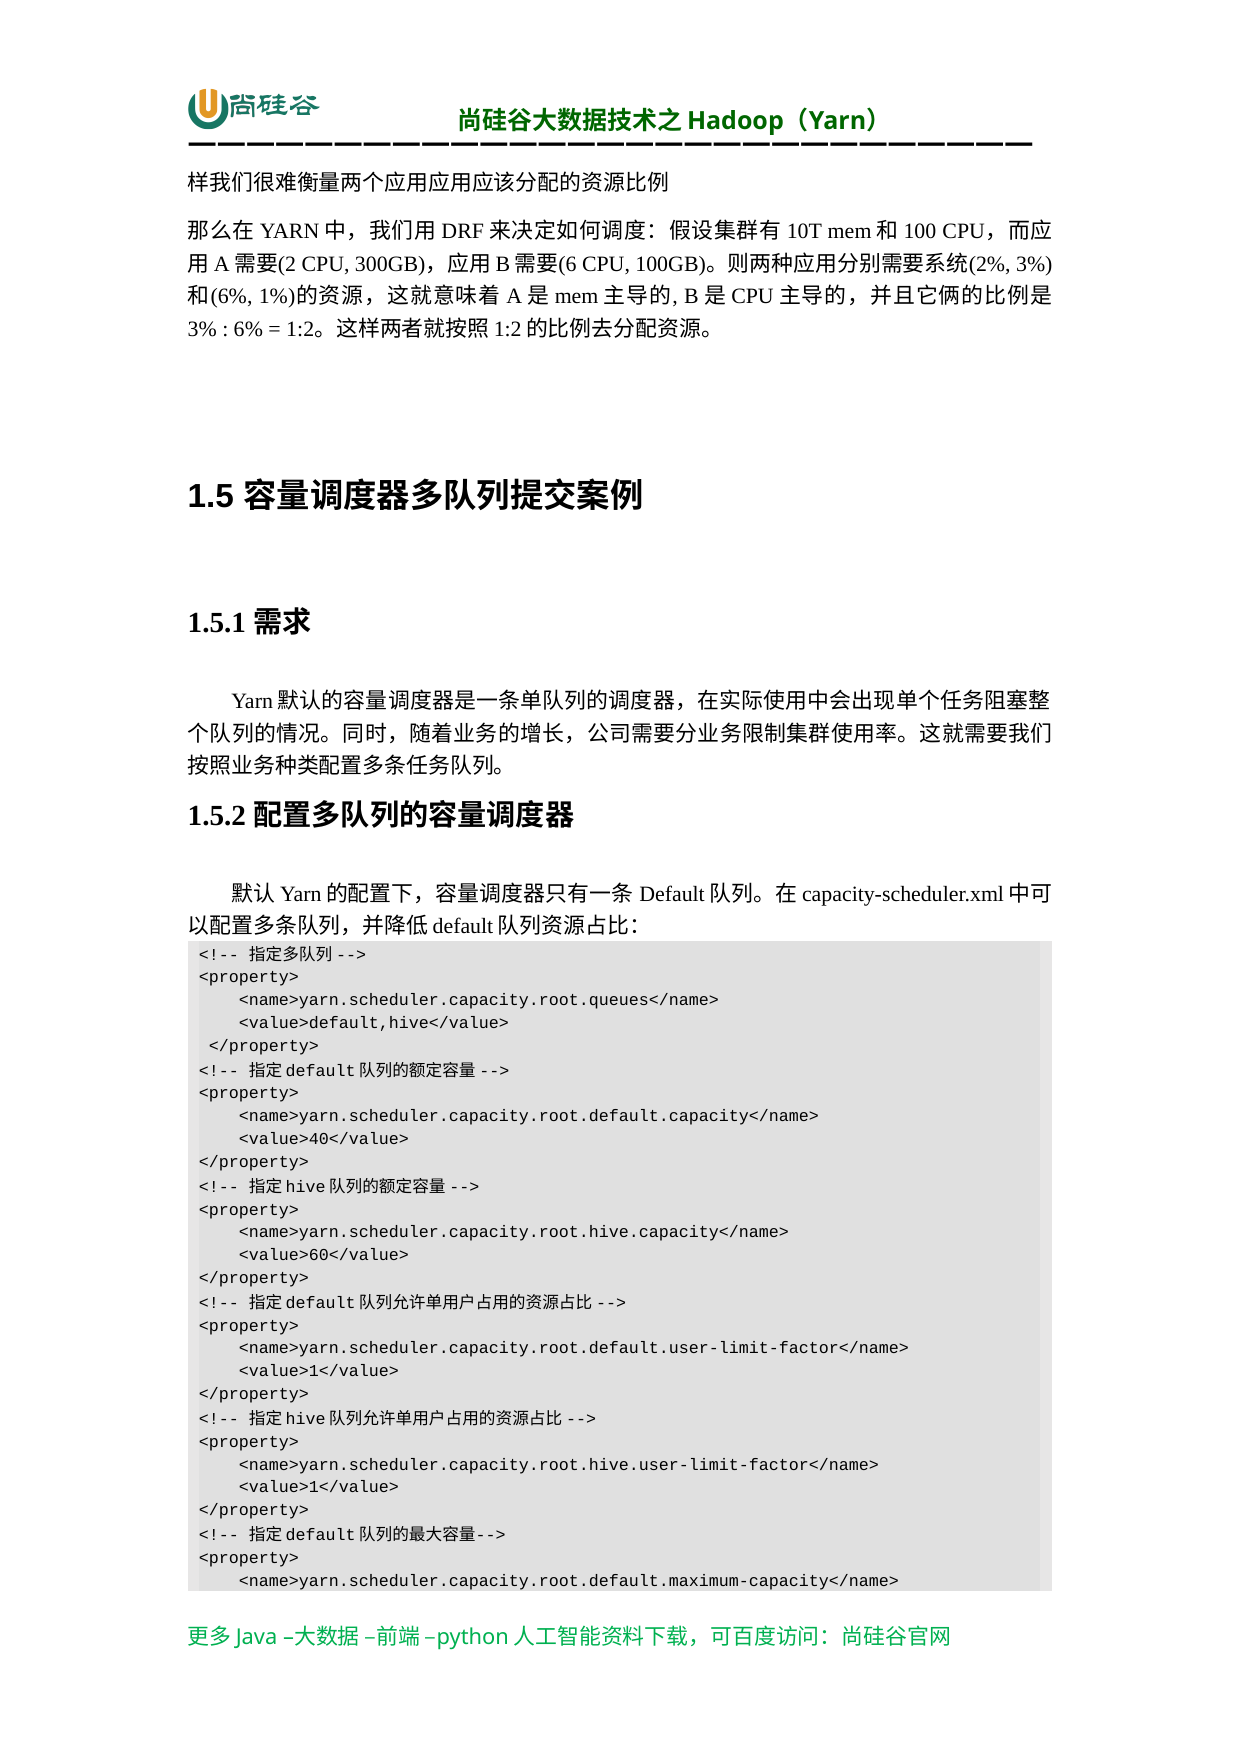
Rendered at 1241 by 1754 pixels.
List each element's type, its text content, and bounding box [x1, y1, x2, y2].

subtitle 1.5 容量调度器多队列提交案例 [187, 460, 1053, 525]
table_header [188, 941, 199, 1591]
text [187, 165, 1053, 197]
picture [187, 88, 320, 130]
subtitle 1.5.1 需求 [187, 587, 1053, 652]
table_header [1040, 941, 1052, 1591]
subtitle 1.5.2 配置多队列的容量调度器 [187, 780, 1053, 845]
text Yarn默认的容量调度器是一条单队列的调度器，在实际使用中会出现单个任务阻塞整个队列的情况。同时，随着业务的增长，公司需要分业务限制集群使用率。这就需要我们按照业务种类配置多条任务队列。 [187, 683, 1053, 780]
text 默认Yarn的配置下，容量调度器只有一条Default队列。在capacity-scheduler.xml中可以配置多条队列，并降低default队列资源占比： [187, 876, 1053, 941]
text 那么在YARN中，我们用DRF来决定如何调度：假设集群有10T mem和100 CPU，而应用A需要(2 CPU, 300GB)，应用B需要(6 CPU, 100GB)。则两种应用分别需要系统(2%, 3%)和(6%, 1%)的资源，这就意味着A是mem主导的, B是CPU主导的，并且它俩的比例是3% : 6% = 1:2。这样两者就按照1:2的比例去分配资源。 [187, 213, 1053, 343]
